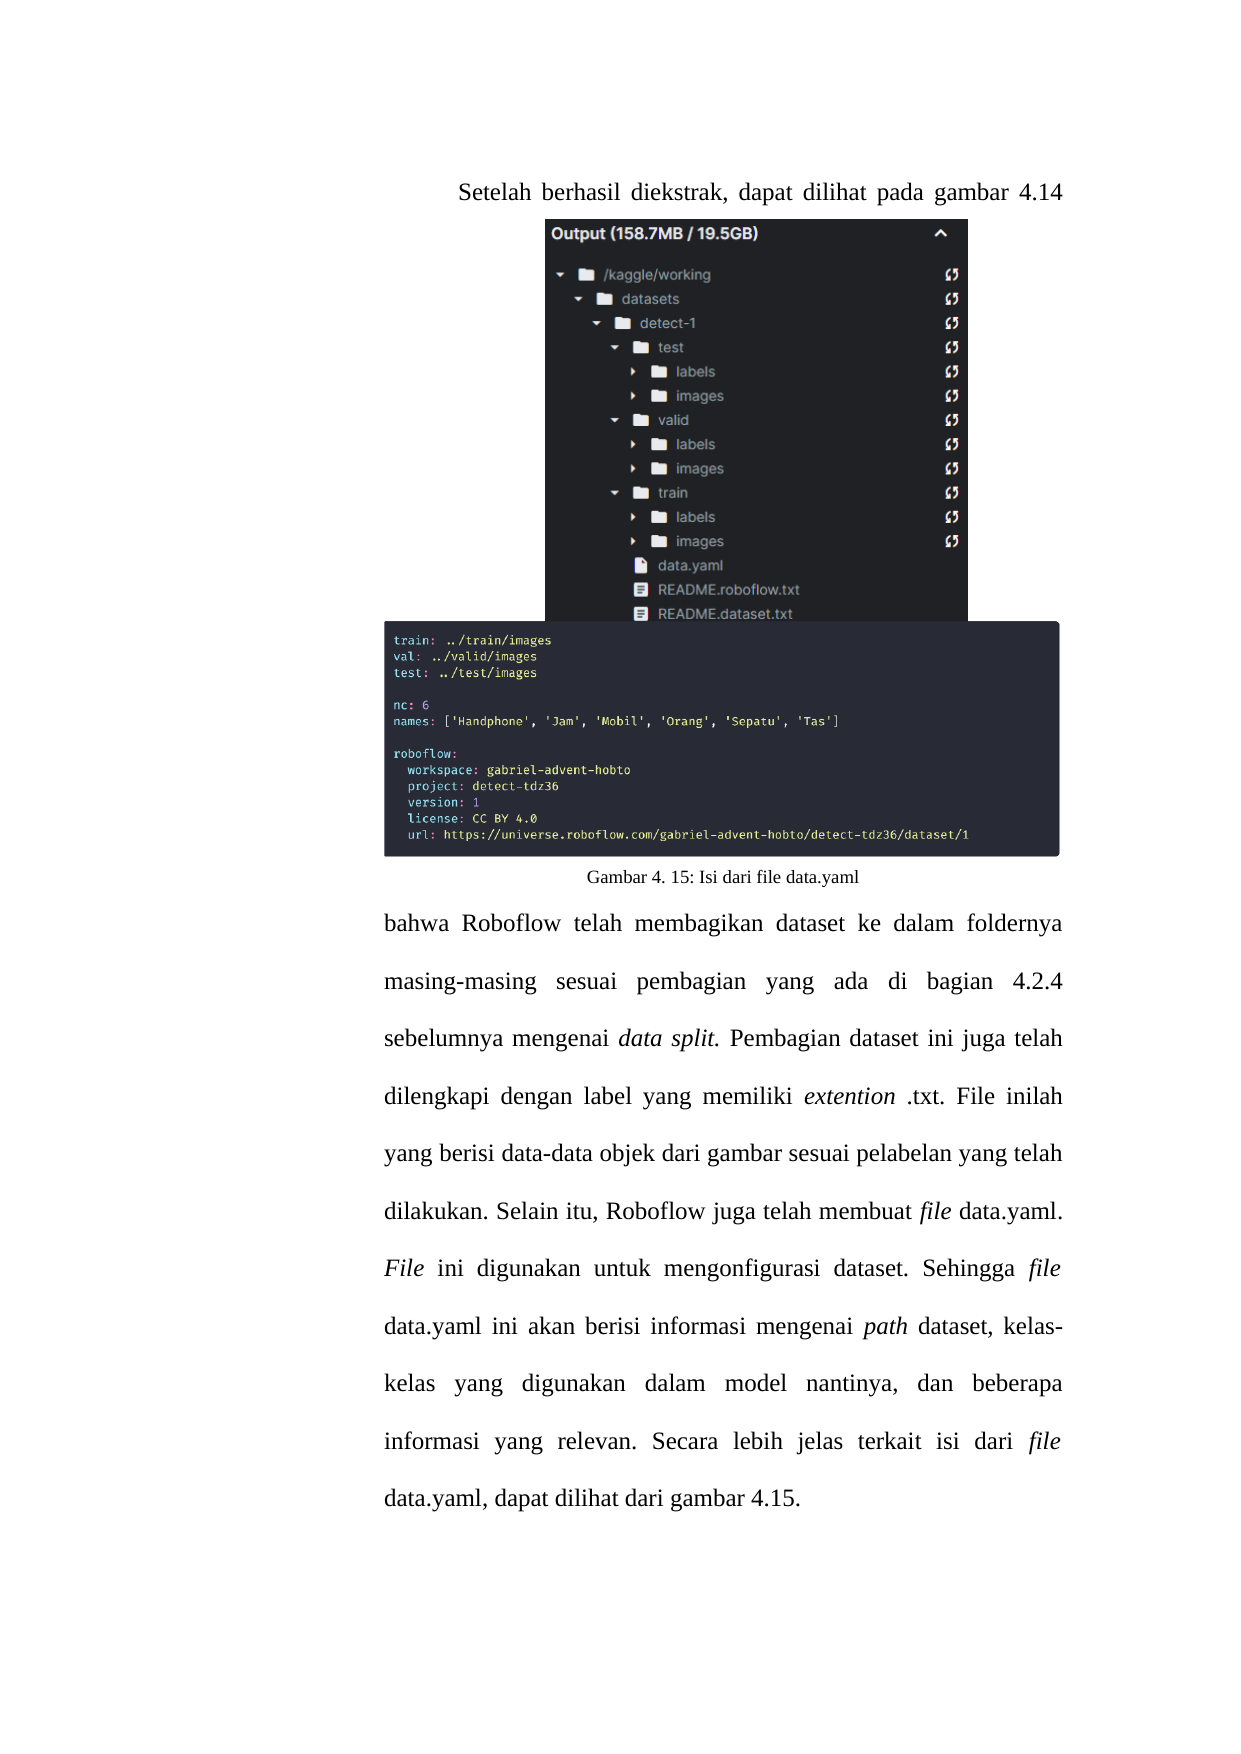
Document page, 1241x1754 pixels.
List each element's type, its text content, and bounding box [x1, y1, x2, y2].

picture [384, 219, 1062, 857]
